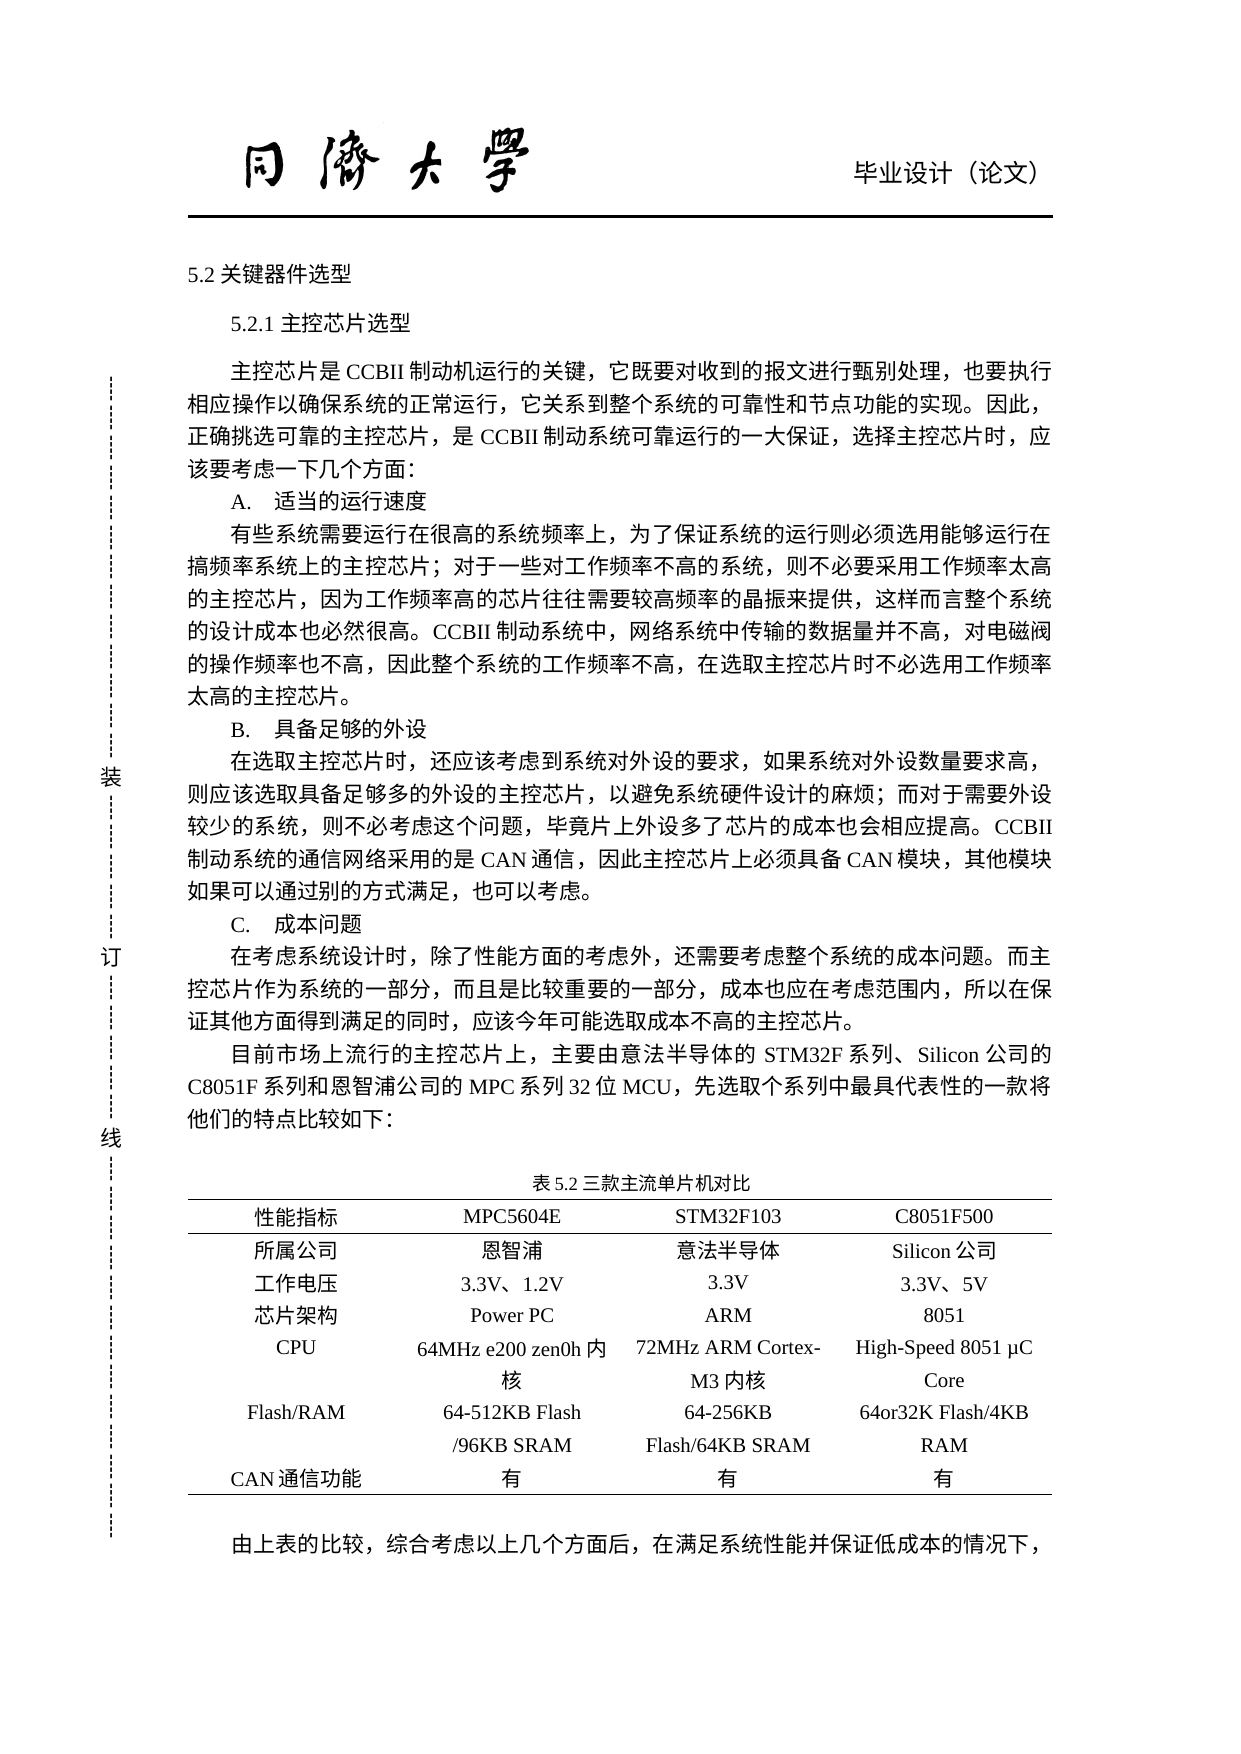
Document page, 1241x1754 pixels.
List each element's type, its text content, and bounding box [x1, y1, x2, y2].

table_cell ARM [620, 1299, 836, 1331]
table_cell 有 [620, 1461, 836, 1493]
table_header 性能指标 [188, 1200, 404, 1232]
table_cell 芯片架构 [188, 1299, 404, 1331]
table_cell 工作电压 [188, 1266, 404, 1298]
text 主控芯片是CCBII制动机运行的关键，它既要对收到的报文进行甄别处理，也要执行相应操作以确保系统的正常运行，它关系到整个系统的可靠性和节点功能的实现。因此，正确挑选可靠的主控芯片，是CCBII制动系统可靠运行的一大保证，选择主控芯片时，应该要考虑一下几个方面： [187, 354, 1053, 484]
table_cell 64-256KB Flash/64KB SRAM [620, 1396, 836, 1461]
table_cell Flash/RAM [188, 1396, 404, 1461]
table_cell 72MHz ARM Cortex-M3 内核 [620, 1331, 836, 1396]
list 具备足够的外设 [230, 711, 1053, 744]
subtitle 5.2 关键器件选型 [187, 256, 1053, 289]
text 在选取主控芯片时，还应该考虑到系统对外设的要求，如果系统对外设数量要求高，则应该选取具备足够多的外设的主控芯片，以避免系统硬件设计的麻烦；而对于需要外设较少的系统，则不必考虑这个问题，毕竟片上外设多了芯片的成本也会相应提高。CCBII制动系统的通信网络采用的是CAN通信，因此主控芯片上必须具备CAN模块，其他模块如果可以通过别的方式满足，也可以考虑。 [187, 744, 1053, 906]
table_cell 64or32K Flash/4KB RAM [836, 1396, 1052, 1461]
table_cell 意法半导体 [620, 1234, 836, 1266]
table_cell 3.3V、5V [836, 1266, 1052, 1298]
table_cell 有 [836, 1461, 1052, 1493]
text 目前市场上流行的主控芯片上，主要由意法半导体的STM32F系列、Silicon公司的C8051F系列和恩智浦公司的MPC系列32位MCU，先选取个系列中最具代表性的一款将他们的特点比较如下： [187, 1036, 1053, 1134]
table_header MPC5604E [404, 1200, 620, 1232]
table_cell High-Speed 8051 µC Core [836, 1331, 1052, 1396]
picture [224, 119, 547, 198]
table_cell CPU [188, 1331, 404, 1396]
subtitle 5.2.1 主控芯片选型 [187, 305, 1053, 338]
list 成本问题 [230, 906, 1053, 939]
text 表5.2 三款主流单片机对比 [187, 1166, 1053, 1199]
table_cell 64-512KB Flash /96KB SRAM [404, 1396, 620, 1461]
table_cell 所属公司 [188, 1234, 404, 1266]
table_cell 3.3V [620, 1266, 836, 1298]
list 适当的运行速度 [230, 484, 1053, 516]
table_cell 64MHz e200 zen0h 内核 [404, 1331, 620, 1396]
table_cell CAN通信功能 [188, 1461, 404, 1493]
table_cell Silicon公司 [836, 1234, 1052, 1266]
table_cell 8051 [836, 1299, 1052, 1331]
table_cell 有 [404, 1461, 620, 1493]
text 有些系统需要运行在很高的系统频率上，为了保证系统的运行则必须选用能够运行在搞频率系统上的主控芯片；对于一些对工作频率不高的系统，则不必要采用工作频率太高的主控芯片，因为工作频率高的芯片往往需要较高频率的晶振来提供，这样而言整个系统的设计成本也必然很高。CCBII制动系统中，网络系统中传输的数据量并不高，对电磁阀的操作频率也不高，因此整个系统的工作频率不高，在选取主控芯片时不必选用工作频率太高的主控芯片。 [187, 516, 1053, 711]
table_header STM32F103 [620, 1200, 836, 1232]
table_cell 3.3V、1.2V [404, 1266, 620, 1298]
table_cell 恩智浦 [404, 1234, 620, 1266]
table_cell Power PC [404, 1299, 620, 1331]
text 由上表的比较，综合考虑以上几个方面后，在满足系统性能并保证低成本的情况下，选择Silicon公司的C8051F500芯片作为主控芯片，C8051F500及其内部外设模块图如下所示： [187, 1527, 1053, 1559]
text 在考虑系统设计时，除了性能方面的考虑外，还需要考虑整个系统的成本问题。而主控芯片作为系统的一部分，而且是比较重要的一部分，成本也应在考虑范围内，所以在保证其他方面得到满足的同时，应该今年可能选取成本不高的主控芯片。 [187, 939, 1053, 1036]
table_header C8051F500 [836, 1200, 1052, 1232]
